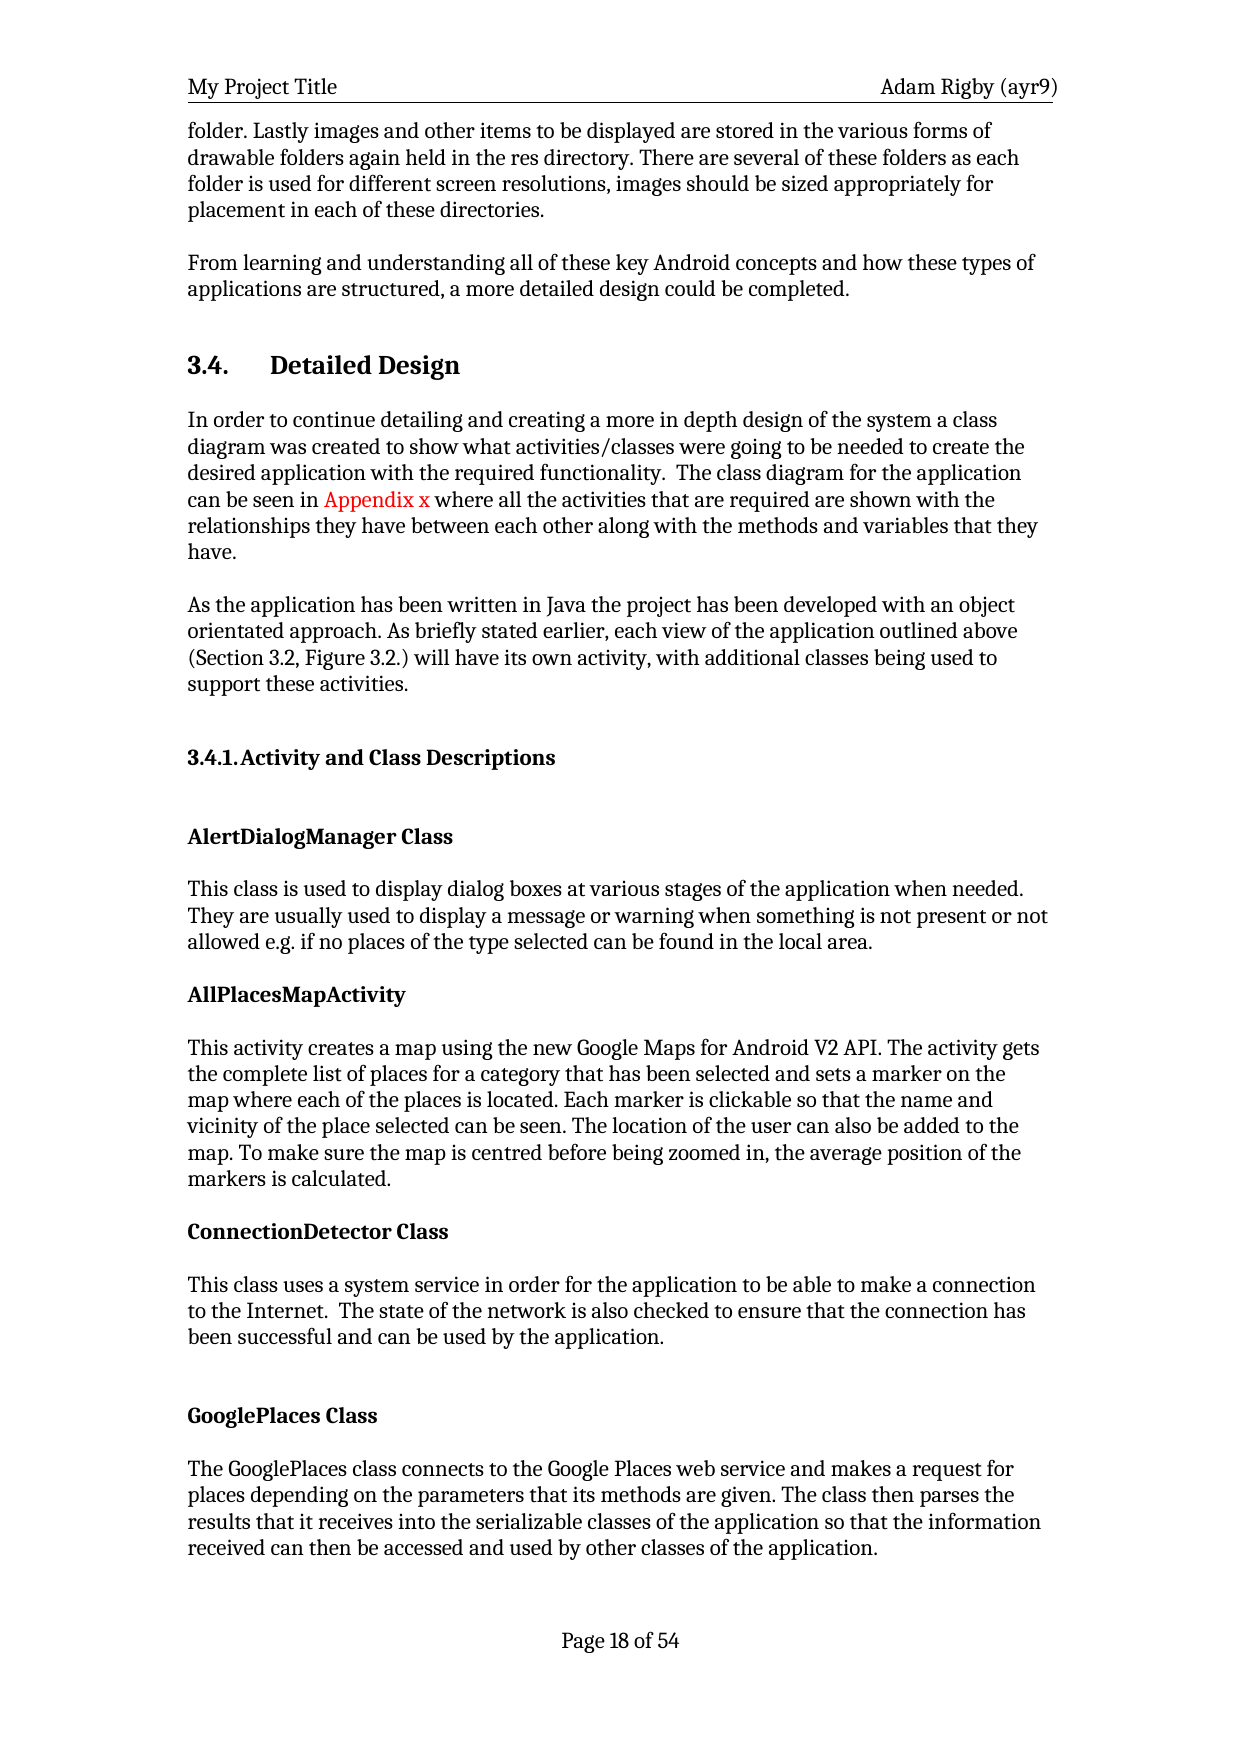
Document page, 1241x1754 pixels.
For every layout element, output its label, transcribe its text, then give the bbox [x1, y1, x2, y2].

text GooglePlaces Class [187, 1403, 1053, 1429]
subtitle Activity and Class Descriptions [187, 744, 1053, 771]
subtitle Detailed Design [187, 350, 1053, 381]
text This activity creates a map using the new Google Maps for Android V2 API. The activity gets the complete list of places for a category that has been selected and sets a marker on the map where each of the places is located. Each marker is clickable so that the name and vicinity of the place selected can be seen. The location of the user can also be added to the map. To make sure the map is centred before being zoomed in, the average position of the markers is calculated. [187, 1034, 1053, 1192]
text This class uses a system service in order for the application to be able to make a connection to the Internet. The state of the network is also checked to ensure that the connection has been successful and can be used by the application. [187, 1271, 1053, 1351]
text The GooglePlaces class connects to the Google Places web service and makes a request for places depending on the parameters that its methods are given. The class then parses the results that it receives into the serializable classes of the application so that the information received can then be accessed and used by other classes of the application. [187, 1456, 1053, 1561]
text As the application has been written in Java the project has been developed with an object orientated approach. As briefly stated earlier, each view of the application outlined above (Section 3.2, Figure 3.2.) will have its own activity, with additional classes being used to support these activities. [187, 592, 1053, 697]
text AlertDialogManager Class [187, 823, 1053, 850]
text ConnectionDetector Class [187, 1219, 1053, 1245]
text This class is used to display dialog boxes at various stages of the application when needed. They are usually used to display a message or warning when something is not present or not allowed e.g. if no places of the type selected can be found in the local area. [187, 876, 1053, 955]
text AllPlacesMapActivity [187, 982, 1053, 1008]
text In order to continue detailing and creating a more in depth design of the system a class diagram was created to show what activities/classes were going to be needed to create the desired application with the required functionality. The class diagram for the application can be seen in Appendix x where all the activities that are required are shown with the relationships they have between each other along with the methods and variables that they have. [187, 407, 1053, 565]
text From learning and understanding all of these key Android concepts and how these types of applications are structured, a more detailed design could be completed. [187, 250, 1053, 303]
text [187, 118, 1053, 223]
